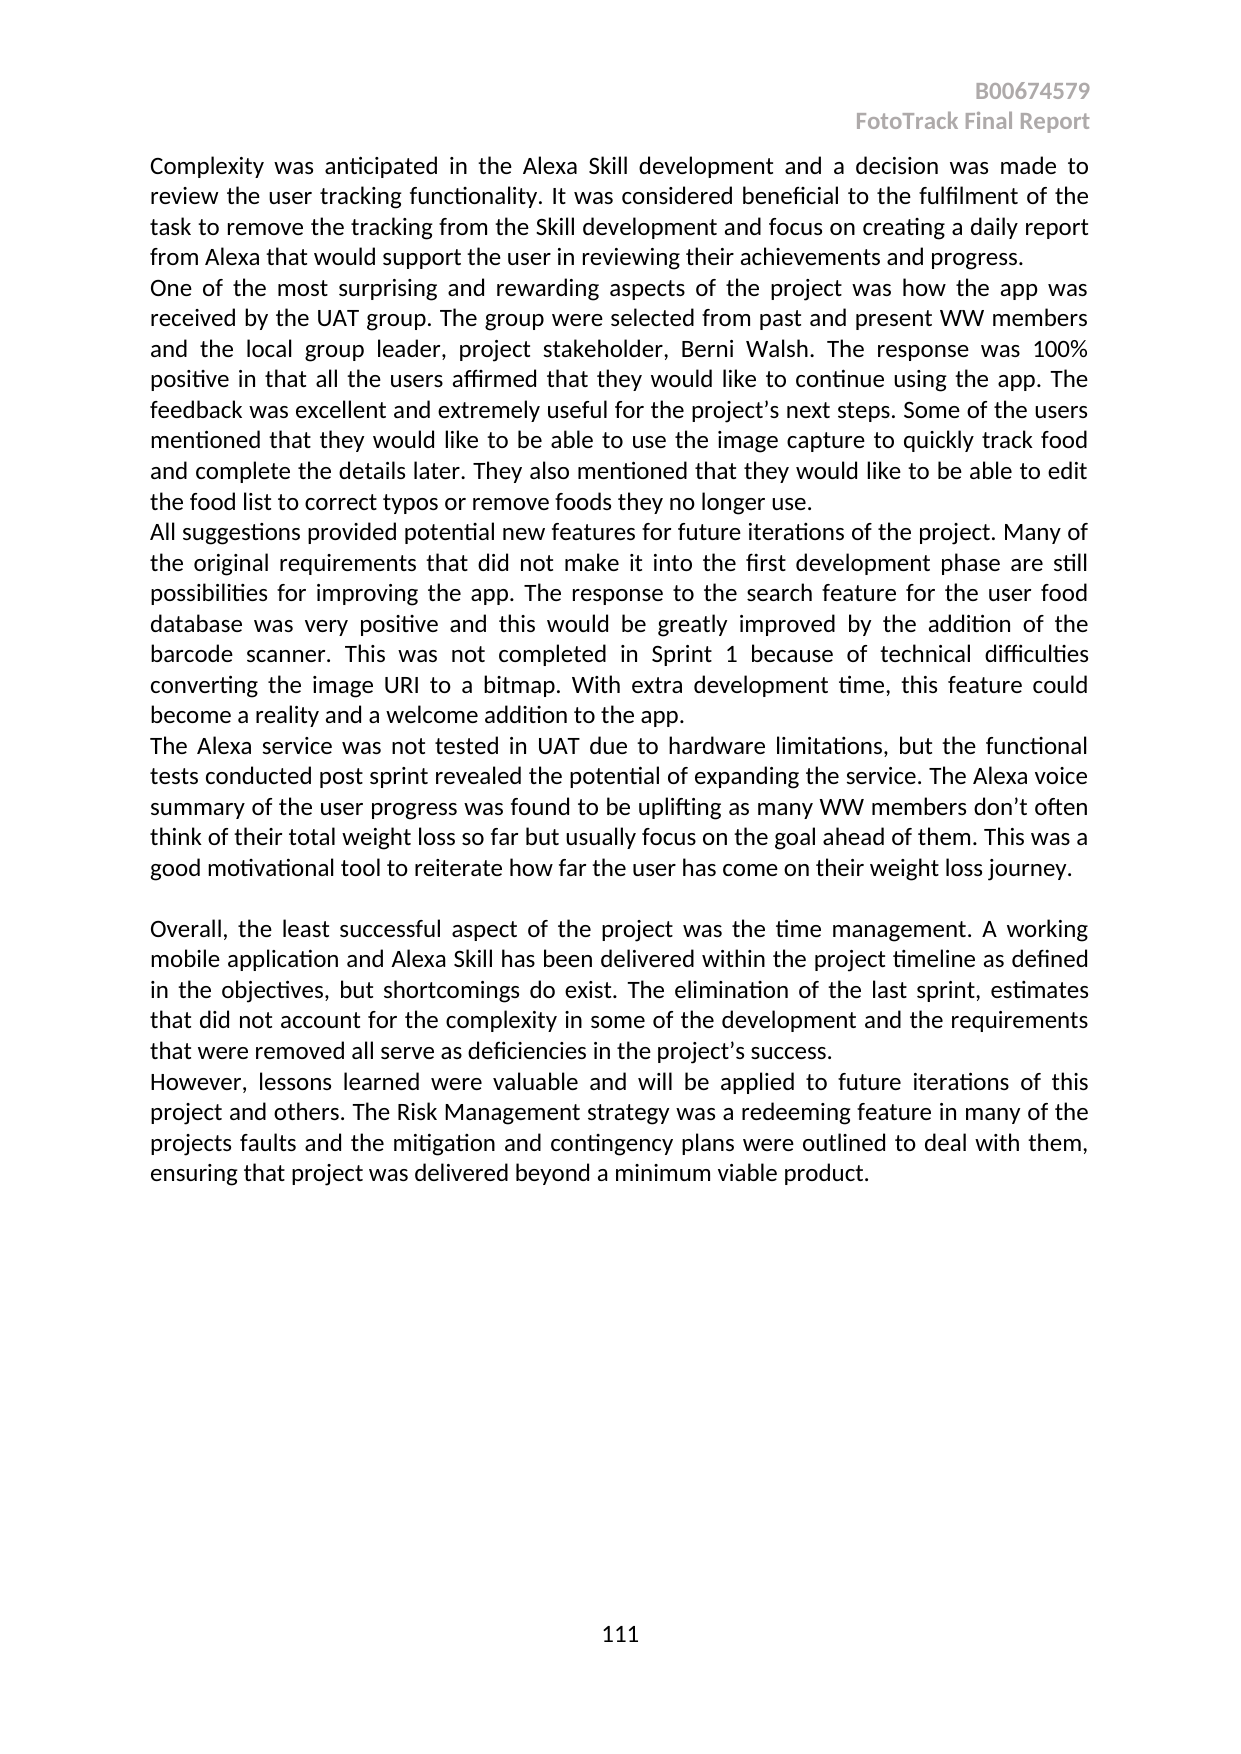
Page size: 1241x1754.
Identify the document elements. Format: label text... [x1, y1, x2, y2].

text However, lessons learned were valuable and will be applied to future iterations of this project and others. The Risk Management strategy was a redeeming feature in many of the projects faults and the mitigation and contingency plans were outlined to deal with them, ensuring that project was delivered beyond a minimum viable product. [150, 1066, 1090, 1188]
text Complexity was anticipated in the Alexa Skill development and a decision was made to review the user tracking functionality. It was considered beneficial to the fulfilment of the task to remove the tracking from the Skill development and focus on creating a daily report from Alexa that would support the user in reviewing their achievements and progress. [150, 150, 1090, 272]
text Overall, the least successful aspect of the project was the time management. A working mobile application and Alexa Skill has been delivered within the project timeline as defined in the objectives, but shortcomings do exist. The elimination of the last sprint, estimates that did not account for the complexity in some of the development and the requirements that were removed all serve as deficiencies in the project’s success. [150, 913, 1090, 1066]
text One of the most surprising and rewarding aspects of the project was how the app was received by the UAT group. The group were selected from past and present WW members and the local group leader, project stakeholder, Berni Walsh. The response was 100% positive in that all the users affirmed that they would like to continue using the app. The feedback was excellent and extremely useful for the project’s next steps. Some of the users mentioned that they would like to be able to use the image capture to quickly track food and complete the details later. They also mentioned that they would like to be able to edit the food list to correct typos or remove foods they no longer use. [150, 272, 1090, 516]
text The Alexa service was not tested in UAT due to hardware limitations, but the functional tests conducted post sprint revealed the potential of expanding the service. The Alexa voice summary of the user progress was found to be uplifting as many WW members don’t often think of their total weight loss so far but usually focus on the goal ahead of them. This was a good motivational tool to reiterate how far the user has come on their weight loss journey. [150, 730, 1090, 882]
text All suggestions provided potential new features for future iterations of the project. Many of the original requirements that did not make it into the first development phase are still possibilities for improving the app. The response to the search feature for the user food database was very positive and this would be greatly improved by the addition of the barcode scanner. This was not completed in Sprint 1 because of technical difficulties converting the image URI to a bitmap. With extra development time, this feature could become a reality and a welcome addition to the app. [150, 516, 1090, 730]
